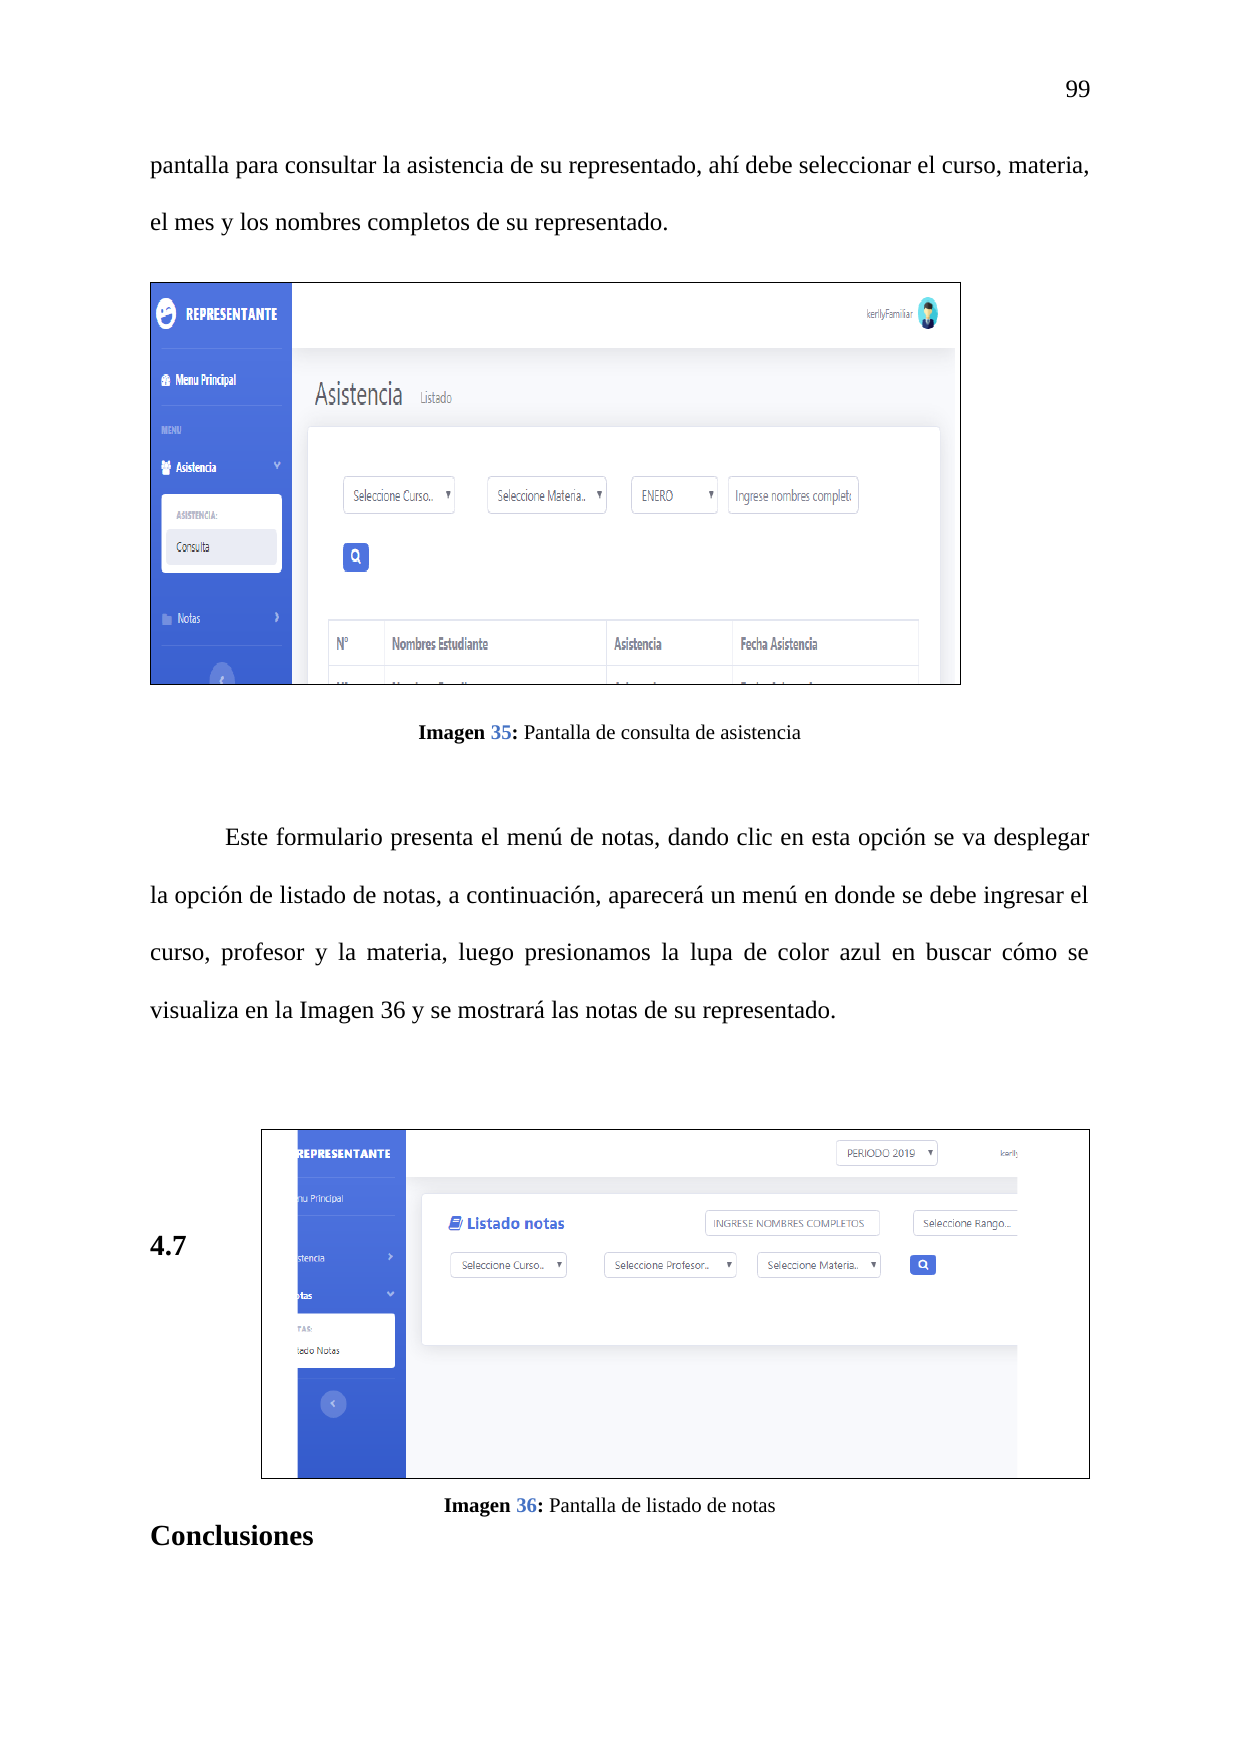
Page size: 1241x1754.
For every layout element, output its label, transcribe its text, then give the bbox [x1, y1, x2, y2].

subtitle 4.7 Conclusiones [150, 1228, 1090, 1493]
picture [299, 1130, 1018, 1478]
picture [151, 283, 955, 684]
text Este formulario presenta el menú de notas, dando clic en esta opción se va desplegar la opción de listado de notas, a continuación, aparecerá un menú en donde se debe ingresar el curso, profesor y la materia, luego presionamos la lupa de color azul en buscar cómo se visualiza en la Imagen 36 y se mostrará las notas de su representado. [150, 822, 1090, 1023]
subtitle 4.7 Conclusiones [150, 1518, 1090, 1552]
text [150, 150, 1090, 236]
